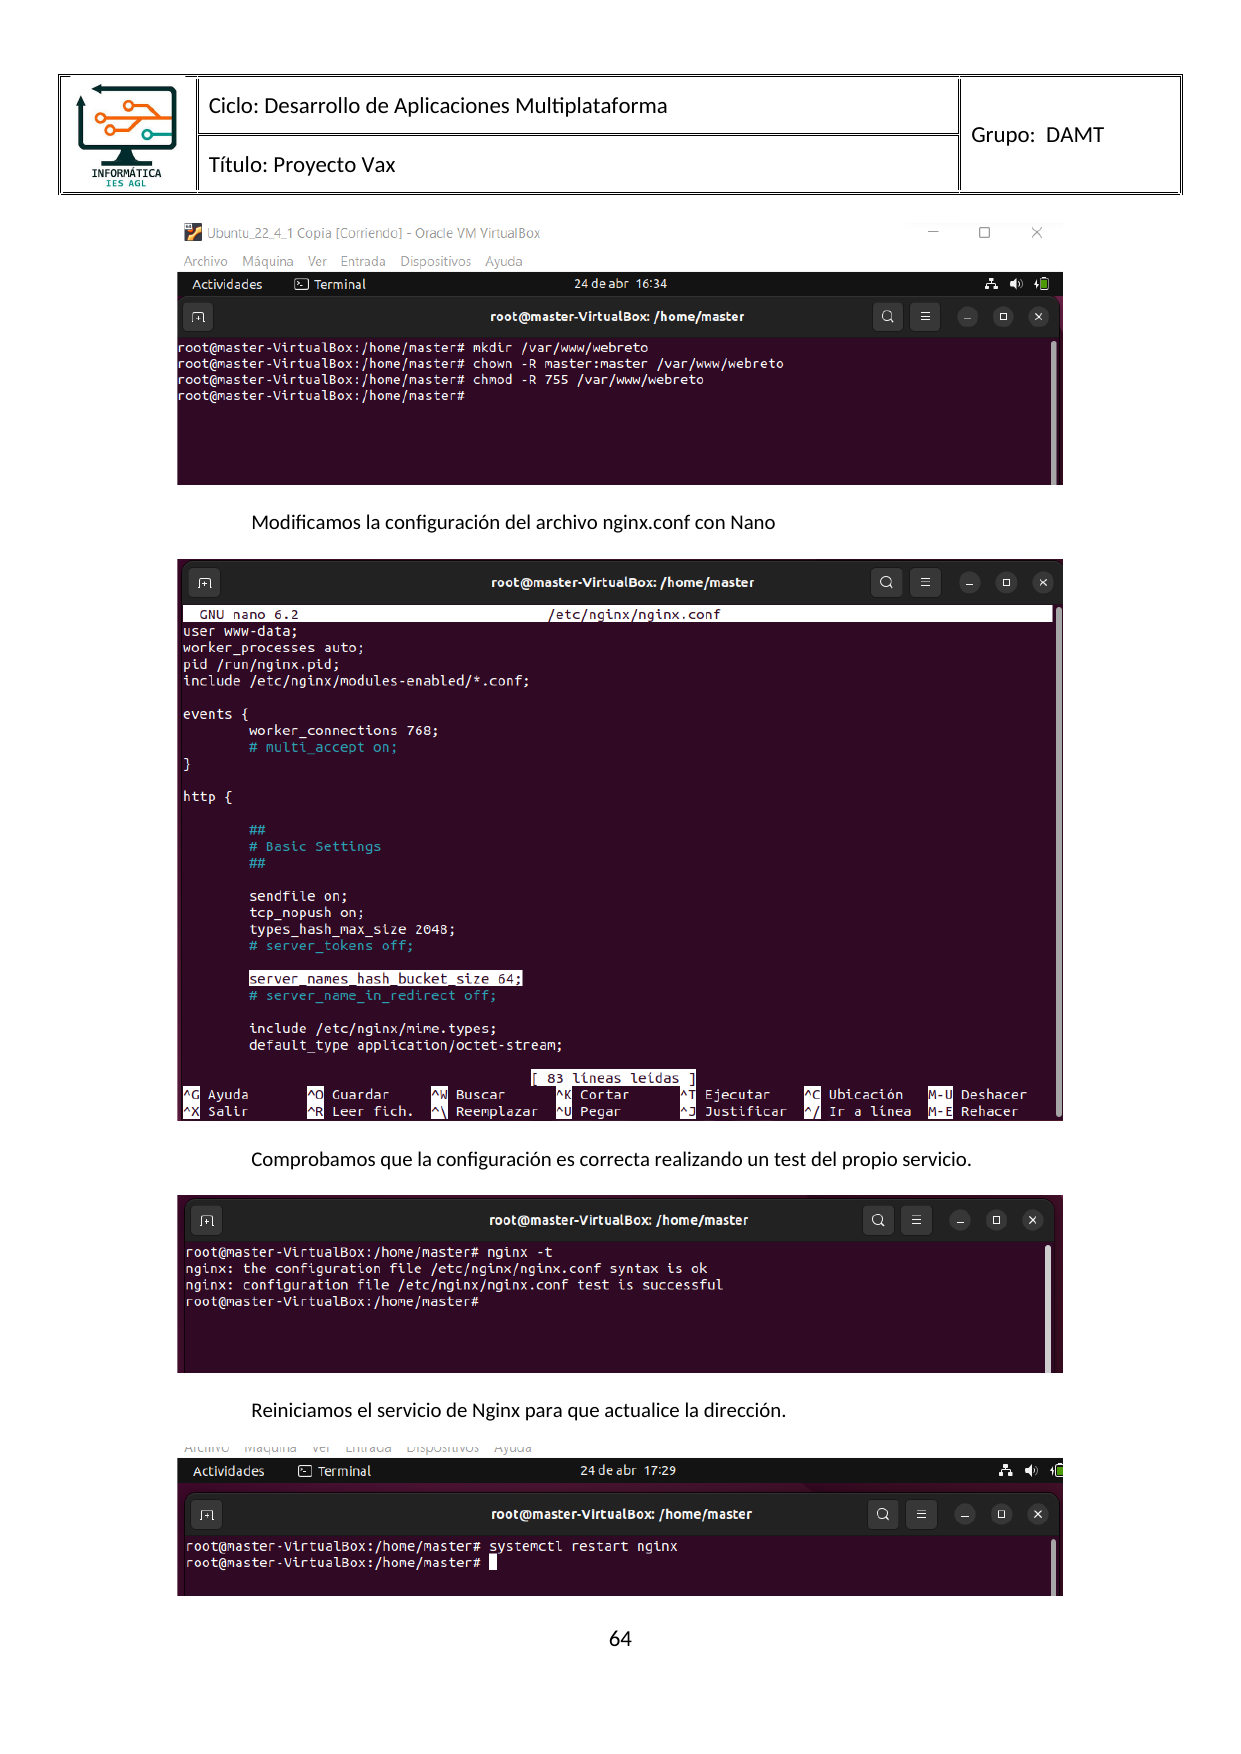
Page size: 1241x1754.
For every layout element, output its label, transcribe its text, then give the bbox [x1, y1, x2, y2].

text Reiniciamos el servicio de Nginx para que actualice la dirección. [177, 1397, 1063, 1423]
picture [177, 223, 1063, 485]
picture [177, 1195, 1063, 1373]
picture [177, 1447, 1063, 1596]
picture [177, 559, 1063, 1121]
text Modificamos la configuración del archivo nginx.conf con Nano [177, 509, 1063, 535]
text Comprobamos que la configuración es correcta realizando un test del propio servicio. [177, 1146, 1063, 1171]
picture [70, 76, 186, 192]
